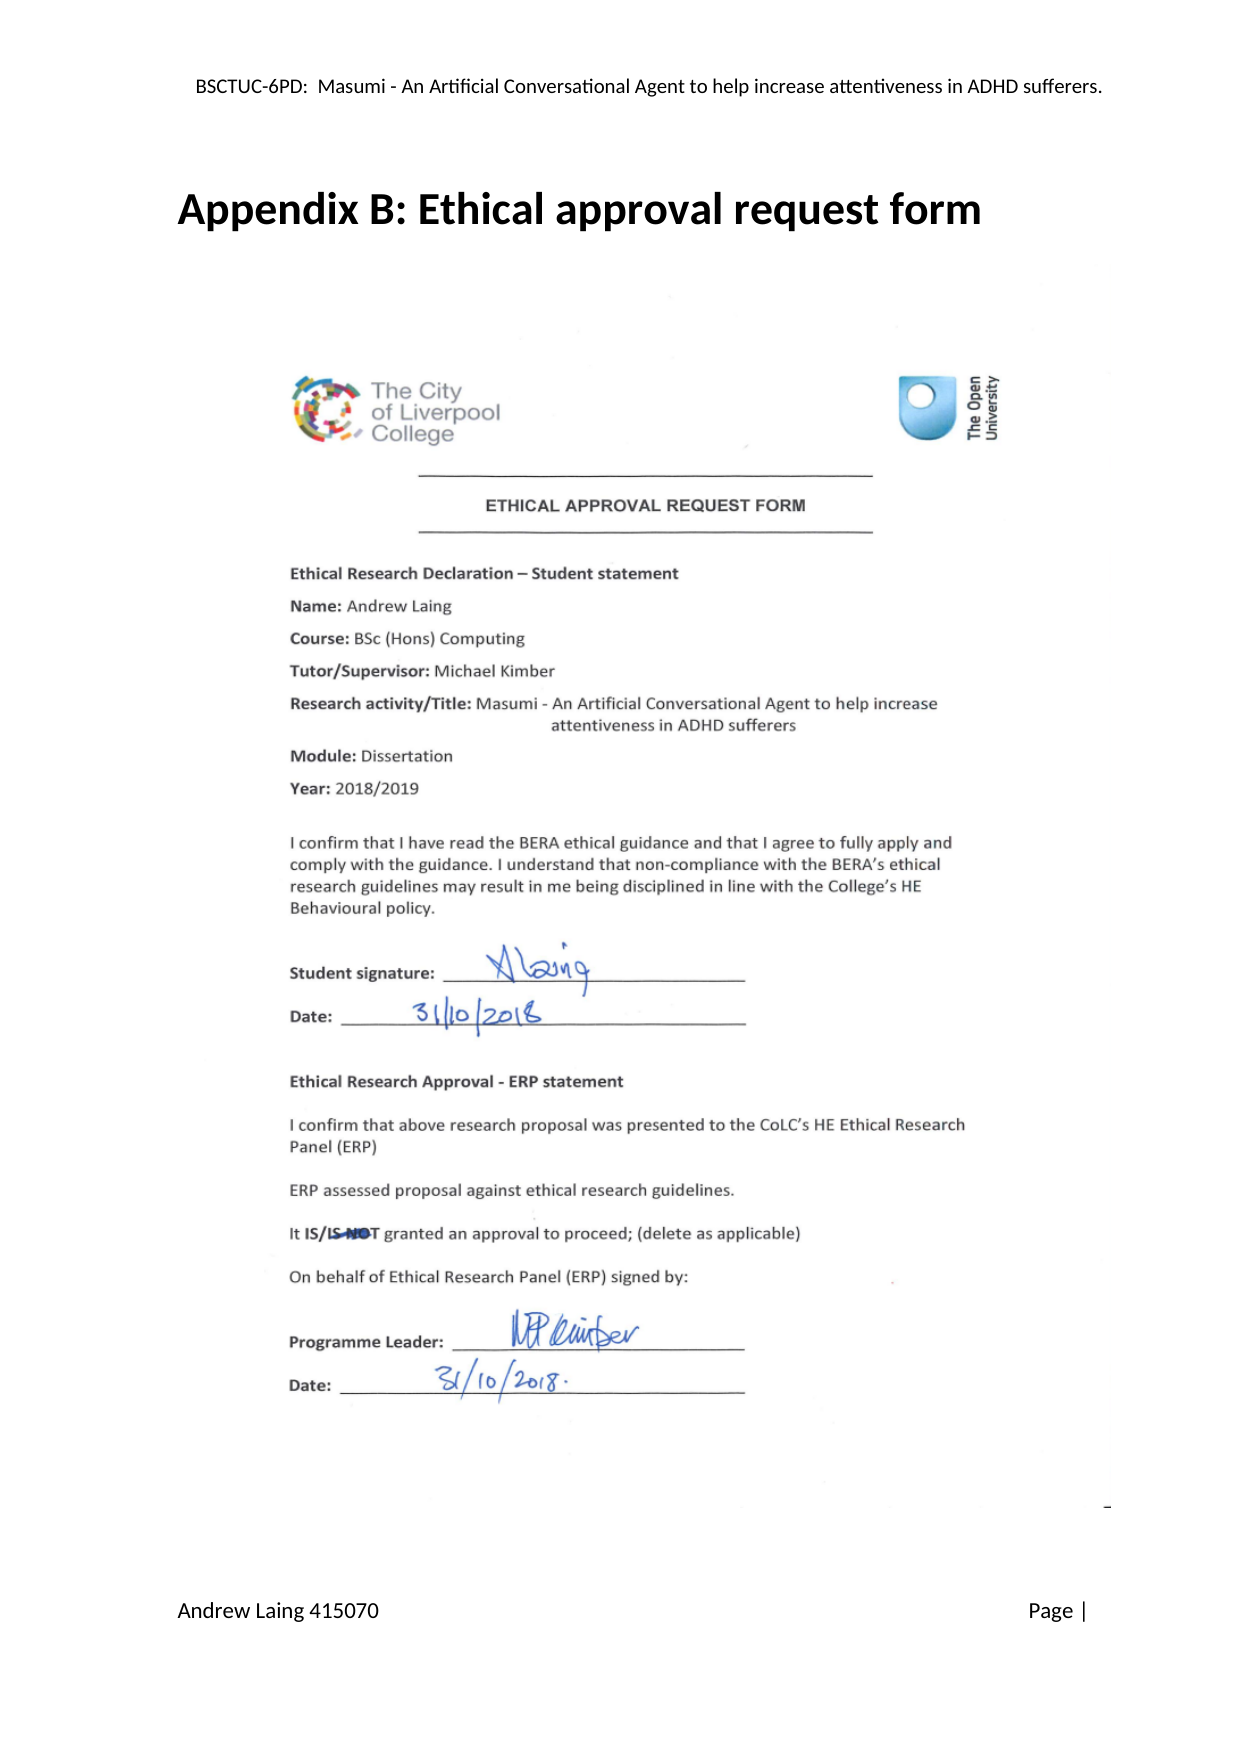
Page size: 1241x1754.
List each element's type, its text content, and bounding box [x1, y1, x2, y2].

subtitle Appendix B: Ethical approval request form [177, 180, 1122, 236]
picture [177, 264, 1111, 1508]
